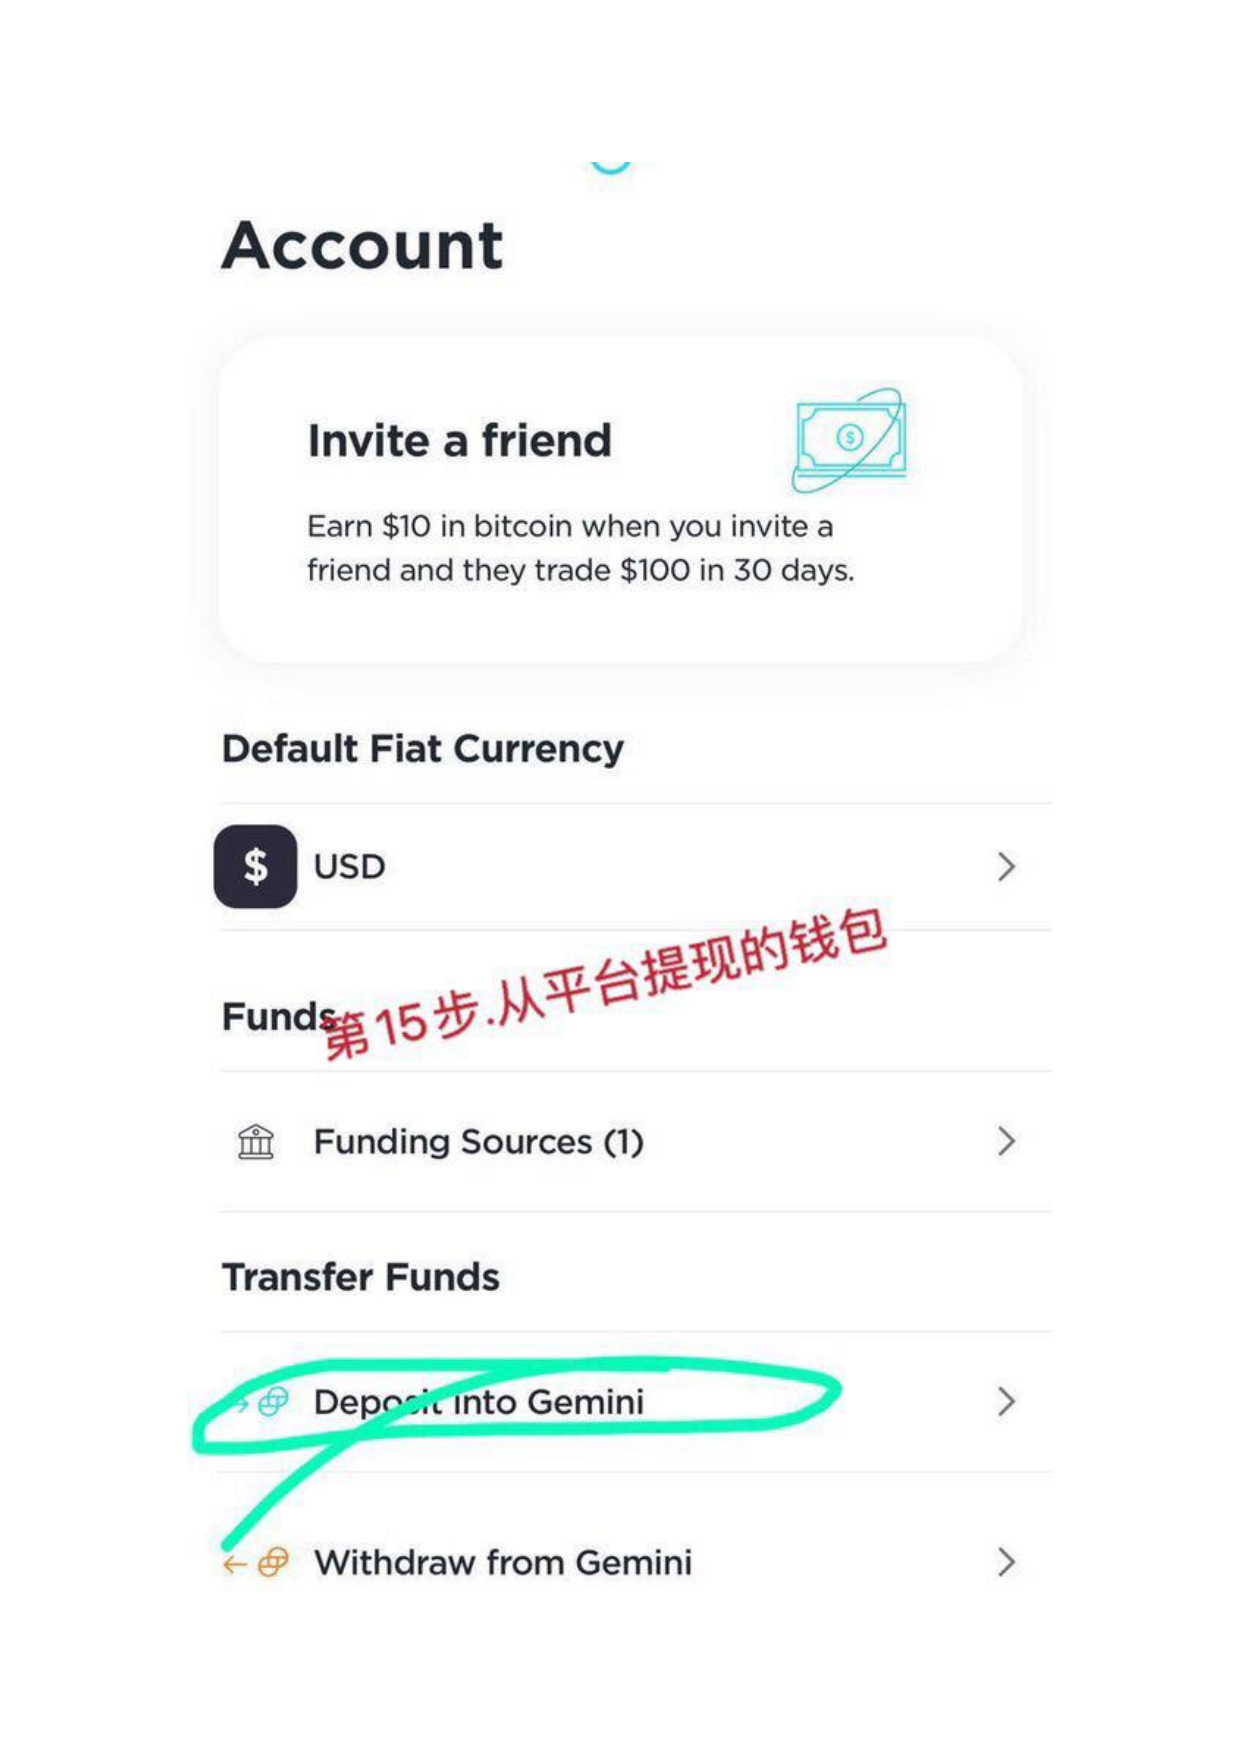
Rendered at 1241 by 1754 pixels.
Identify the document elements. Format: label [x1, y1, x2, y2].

picture [187, 162, 1053, 1592]
